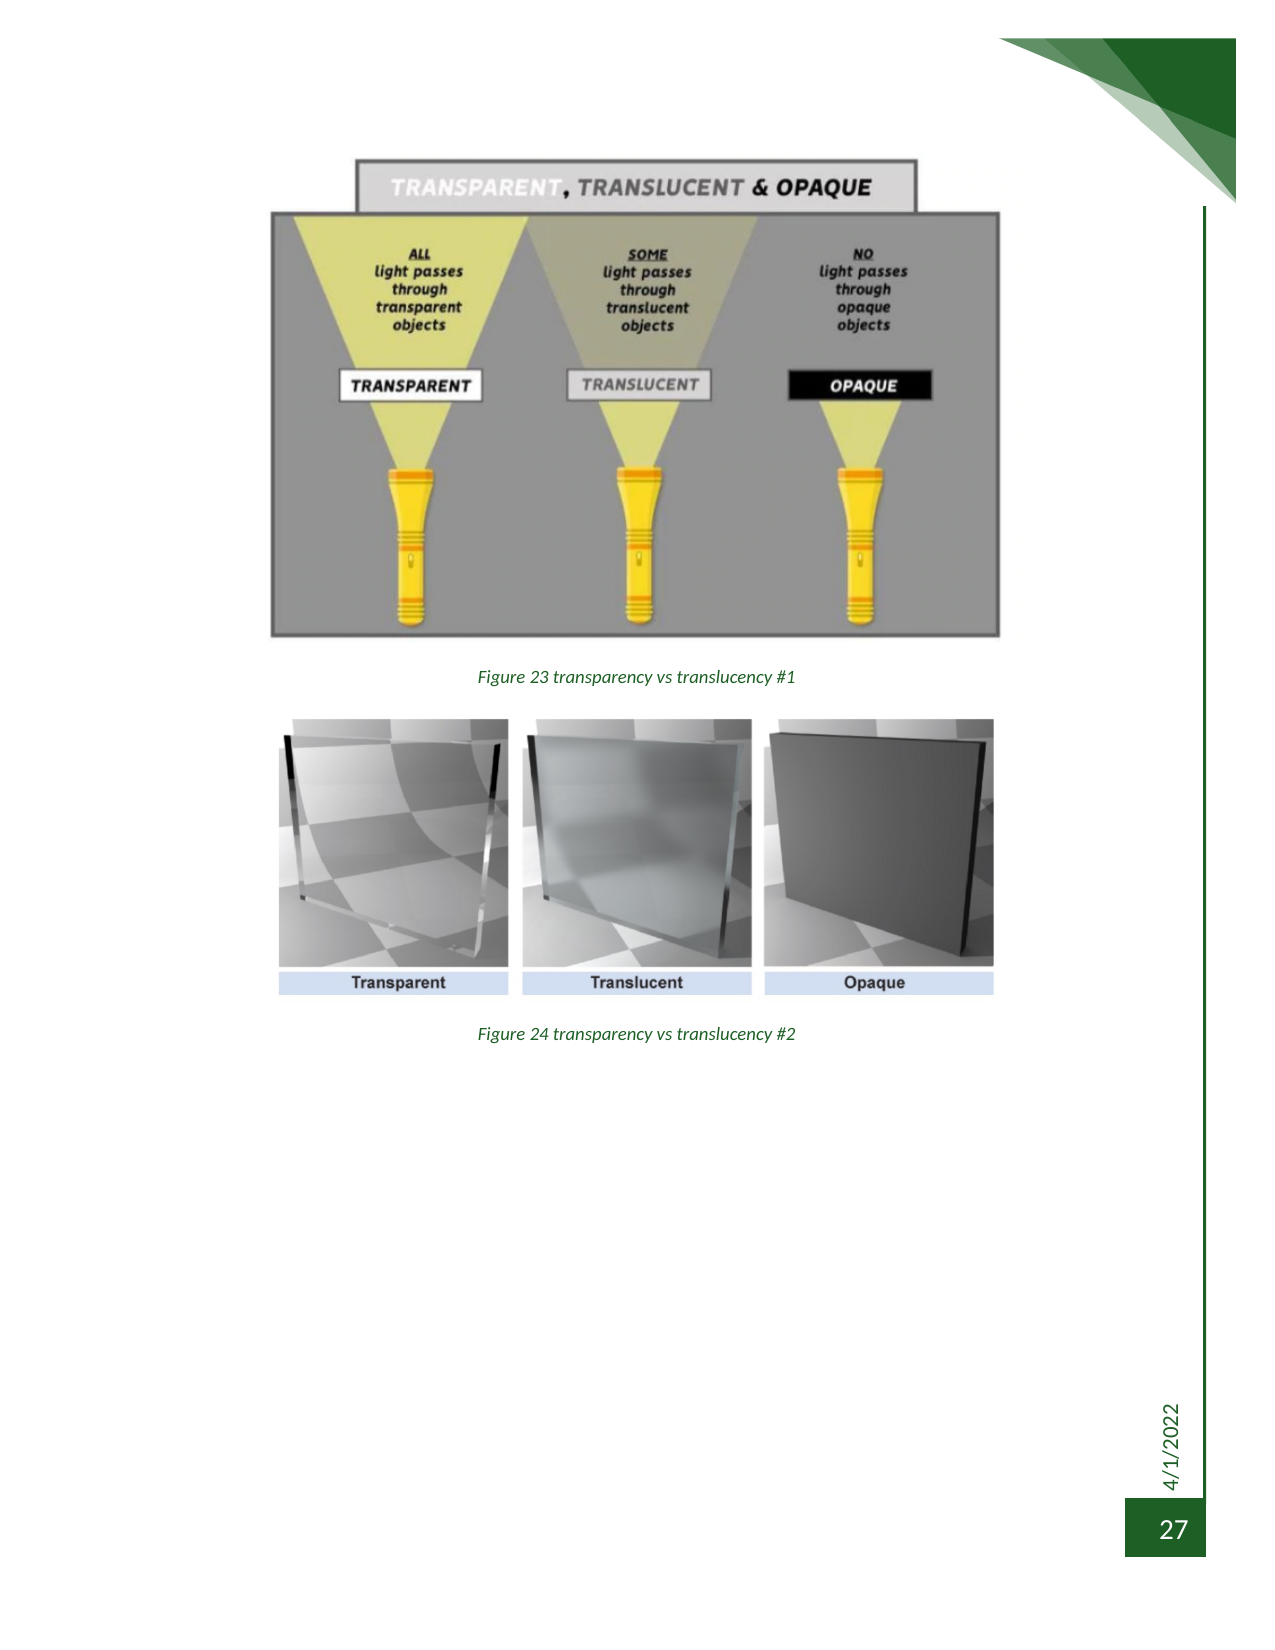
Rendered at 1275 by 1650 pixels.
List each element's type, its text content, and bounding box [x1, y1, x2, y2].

text Figure 25 transparency vs translucency #2 [150, 1022, 1125, 1045]
text Figure 24 transparency vs translucency #1 [150, 665, 1125, 688]
picture [266, 708, 1009, 1004]
picture [251, 38, 1236, 646]
